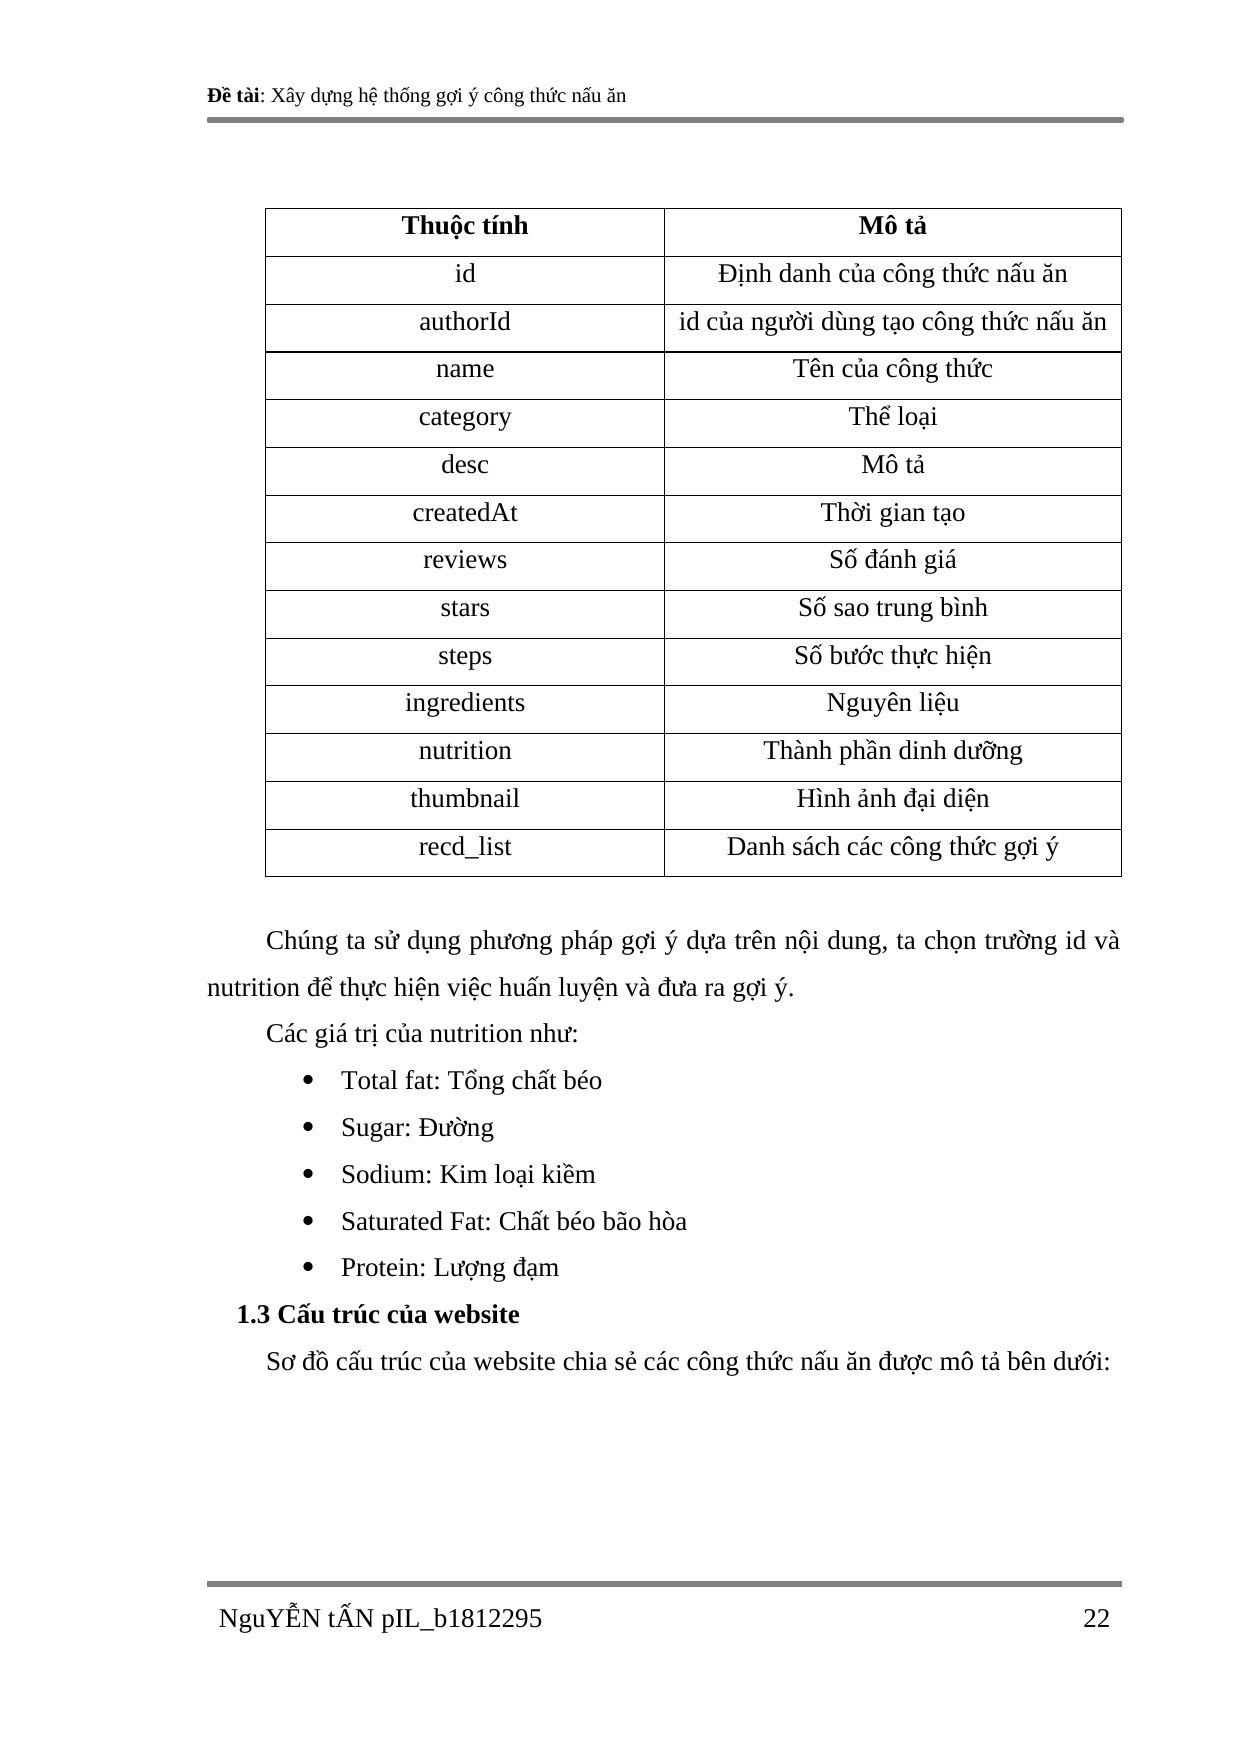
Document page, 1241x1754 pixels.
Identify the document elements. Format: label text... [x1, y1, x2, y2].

list Sodium: Kim loại kiềm [303, 1158, 1122, 1189]
table_cell id của người dùng tạo công thức nấu ăn [665, 305, 1121, 351]
table_header Mô tả [665, 209, 1121, 256]
table_cell Mô tả [665, 448, 1121, 494]
table_cell Thể loại [665, 400, 1121, 447]
table_cell Số bước thực hiện [665, 639, 1121, 685]
table_cell id [266, 257, 664, 304]
text Chúng ta sử dụng phương pháp gợi ý dựa trên nội dung, ta chọn trường id và nutrition để thực hiện việc huấn luyện và đưa ra gợi ý. [207, 924, 1122, 1002]
table_cell Danh sách các công thức gợi ý [665, 830, 1121, 876]
table_cell Hình ảnh đại diện [665, 782, 1121, 828]
table_cell stars [266, 591, 664, 638]
table_cell desc [266, 448, 664, 494]
list Sugar: Đường [303, 1111, 1122, 1142]
table_cell recd_list [266, 830, 664, 876]
table_cell category [266, 400, 664, 447]
list Total fat: Tổng chất béo [303, 1064, 1122, 1095]
table_cell thumbnail [266, 782, 664, 828]
list Saturated Fat: Chất béo bão hòa [303, 1204, 1122, 1236]
table_cell Thời gian tạo [665, 496, 1121, 542]
text Sơ đồ cấu trúc của website chia sẻ các công thức nấu ăn được mô tả bên dưới: [207, 1345, 1122, 1376]
table_cell name [266, 353, 664, 399]
table_cell reviews [266, 543, 664, 590]
table_cell Tên của công thức [665, 353, 1121, 399]
table_cell Định danh của công thức nấu ăn [665, 257, 1121, 304]
table_cell ingredients [266, 686, 664, 733]
table_cell Số sao trung bình [665, 591, 1121, 638]
table_cell Số đánh giá [665, 543, 1121, 590]
table_cell Thành phần dinh dưỡng [665, 734, 1121, 781]
table_cell Nguyên liệu [665, 686, 1121, 733]
text Các giá trị của nutrition như: [207, 1017, 1122, 1048]
table_header Thuộc tính [266, 209, 664, 256]
table_cell authorId [266, 305, 664, 351]
table_cell createdAt [266, 496, 664, 542]
subtitle 1.3 Cấu trúc của website [207, 1298, 1122, 1329]
table_cell steps [266, 639, 664, 685]
list Protein: Lượng đạm [303, 1251, 1122, 1283]
table_cell nutrition [266, 734, 664, 781]
